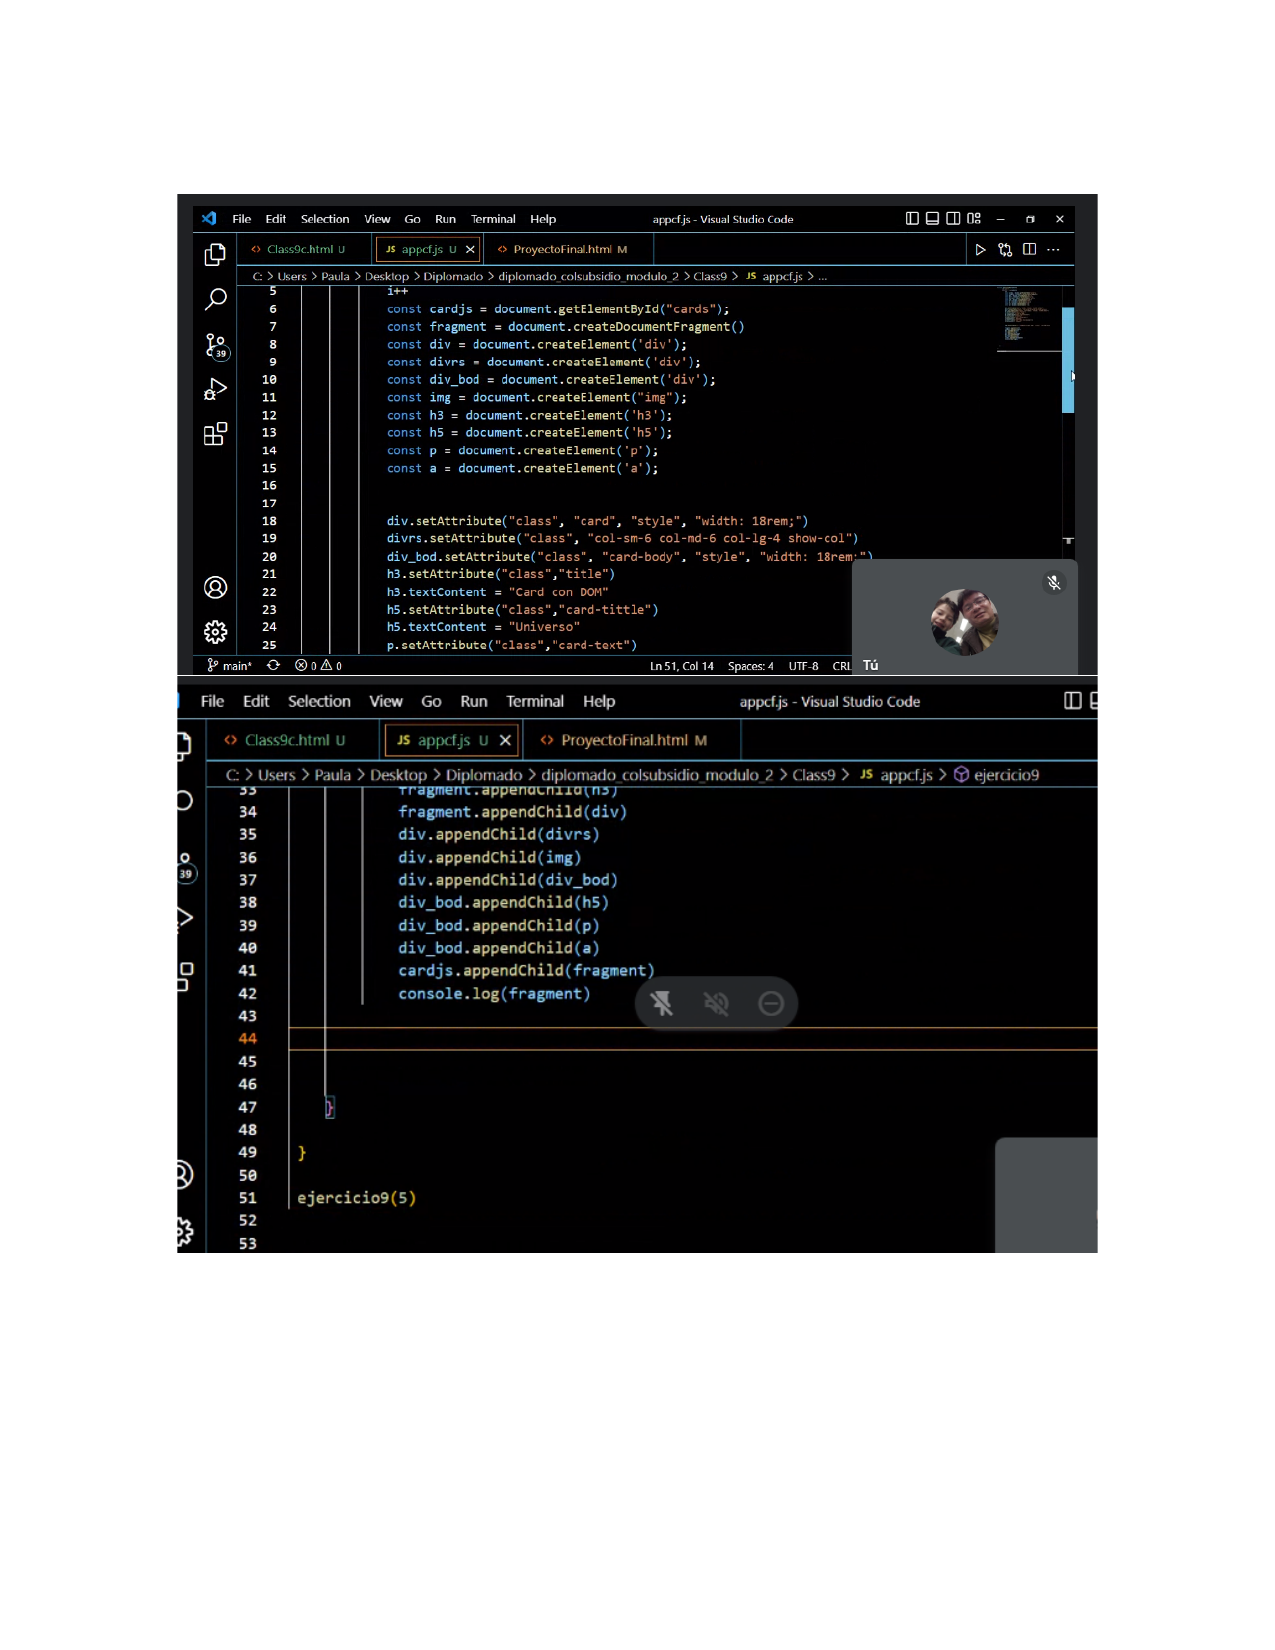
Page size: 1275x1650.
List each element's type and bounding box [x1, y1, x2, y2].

picture [177, 676, 1098, 1253]
picture [177, 194, 1098, 675]
